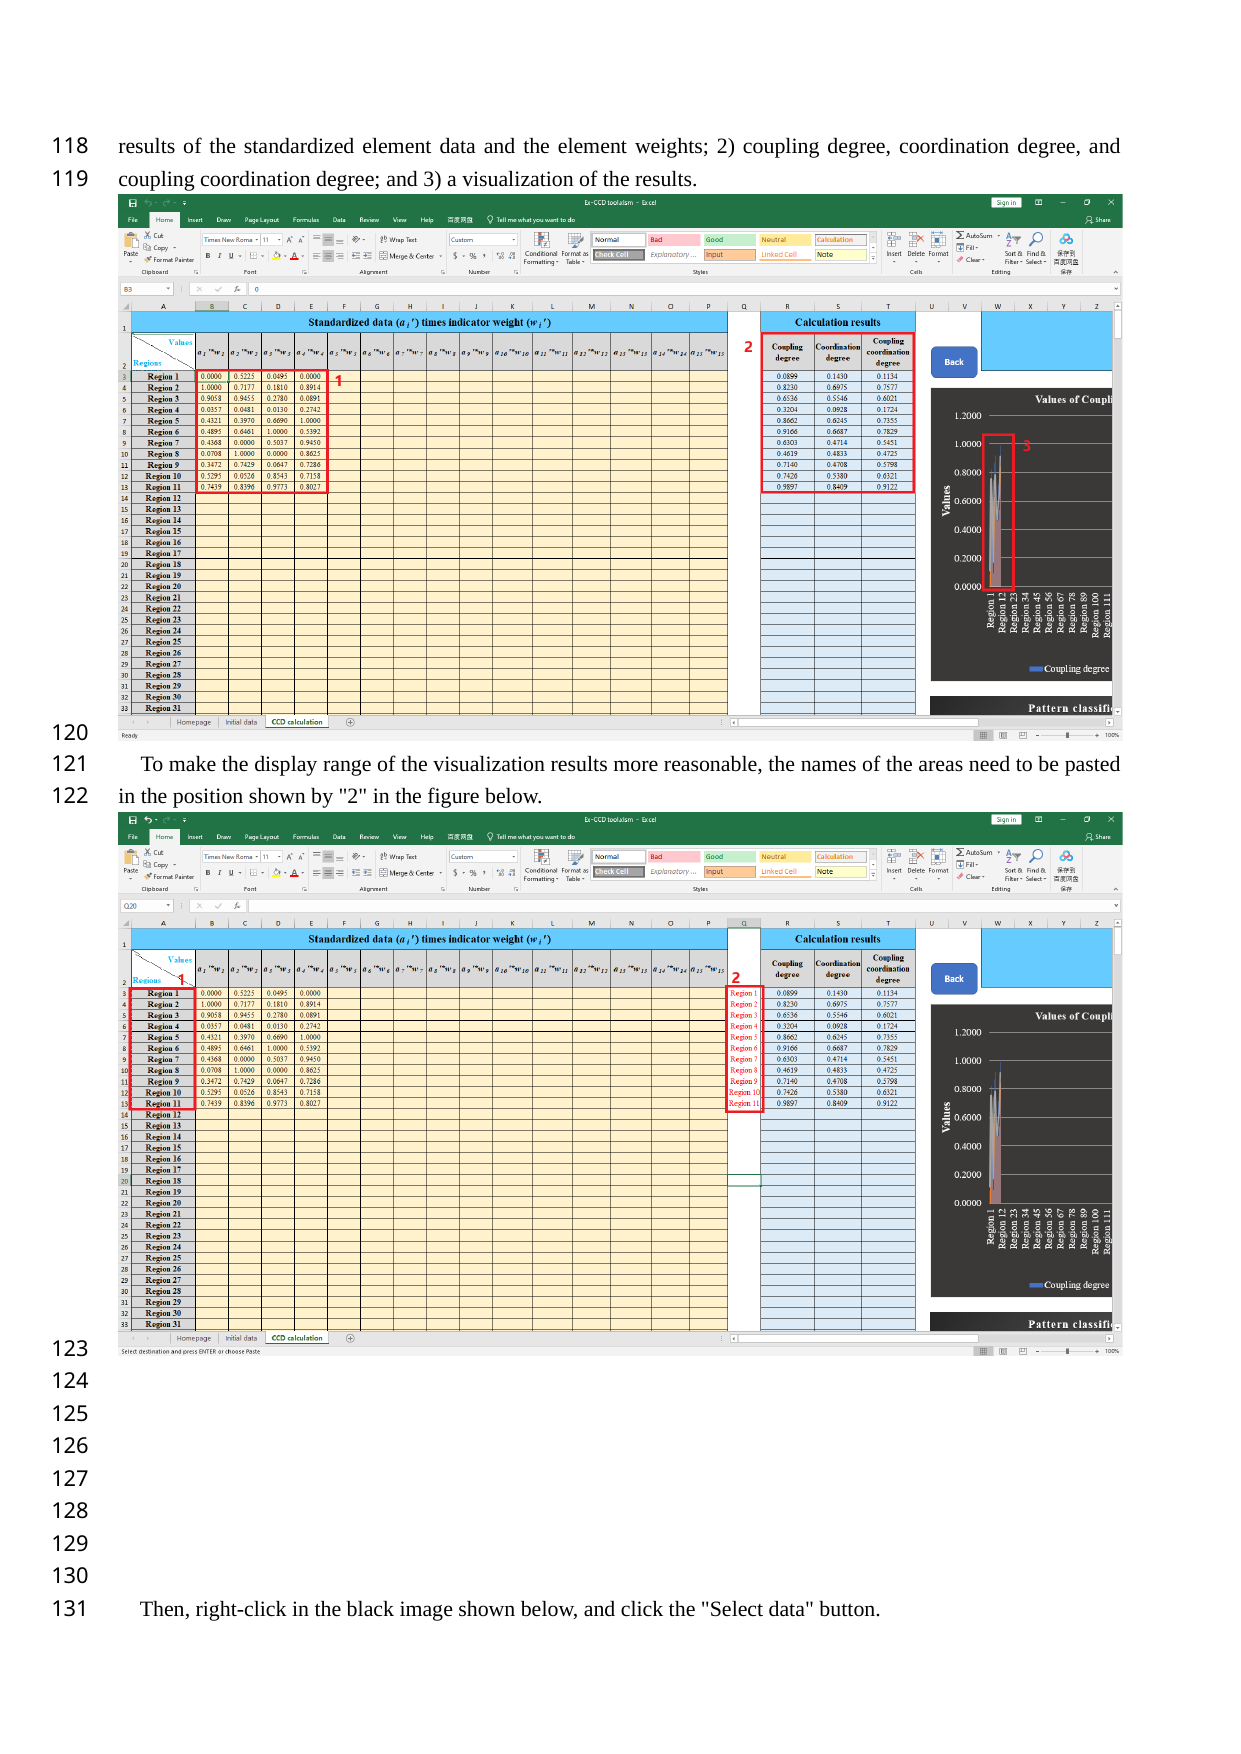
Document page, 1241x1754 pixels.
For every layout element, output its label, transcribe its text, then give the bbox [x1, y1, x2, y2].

picture [118, 812, 1123, 1356]
text To make the display range of the visualization results more reasonable, the names of the areas need to be pasted in the position shown by "2" in the figure below. [118, 747, 1122, 812]
text Then, right-click in the black image shown below, and click the "Select data" button. [118, 1592, 1122, 1624]
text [118, 129, 1122, 194]
picture [118, 194, 1123, 741]
